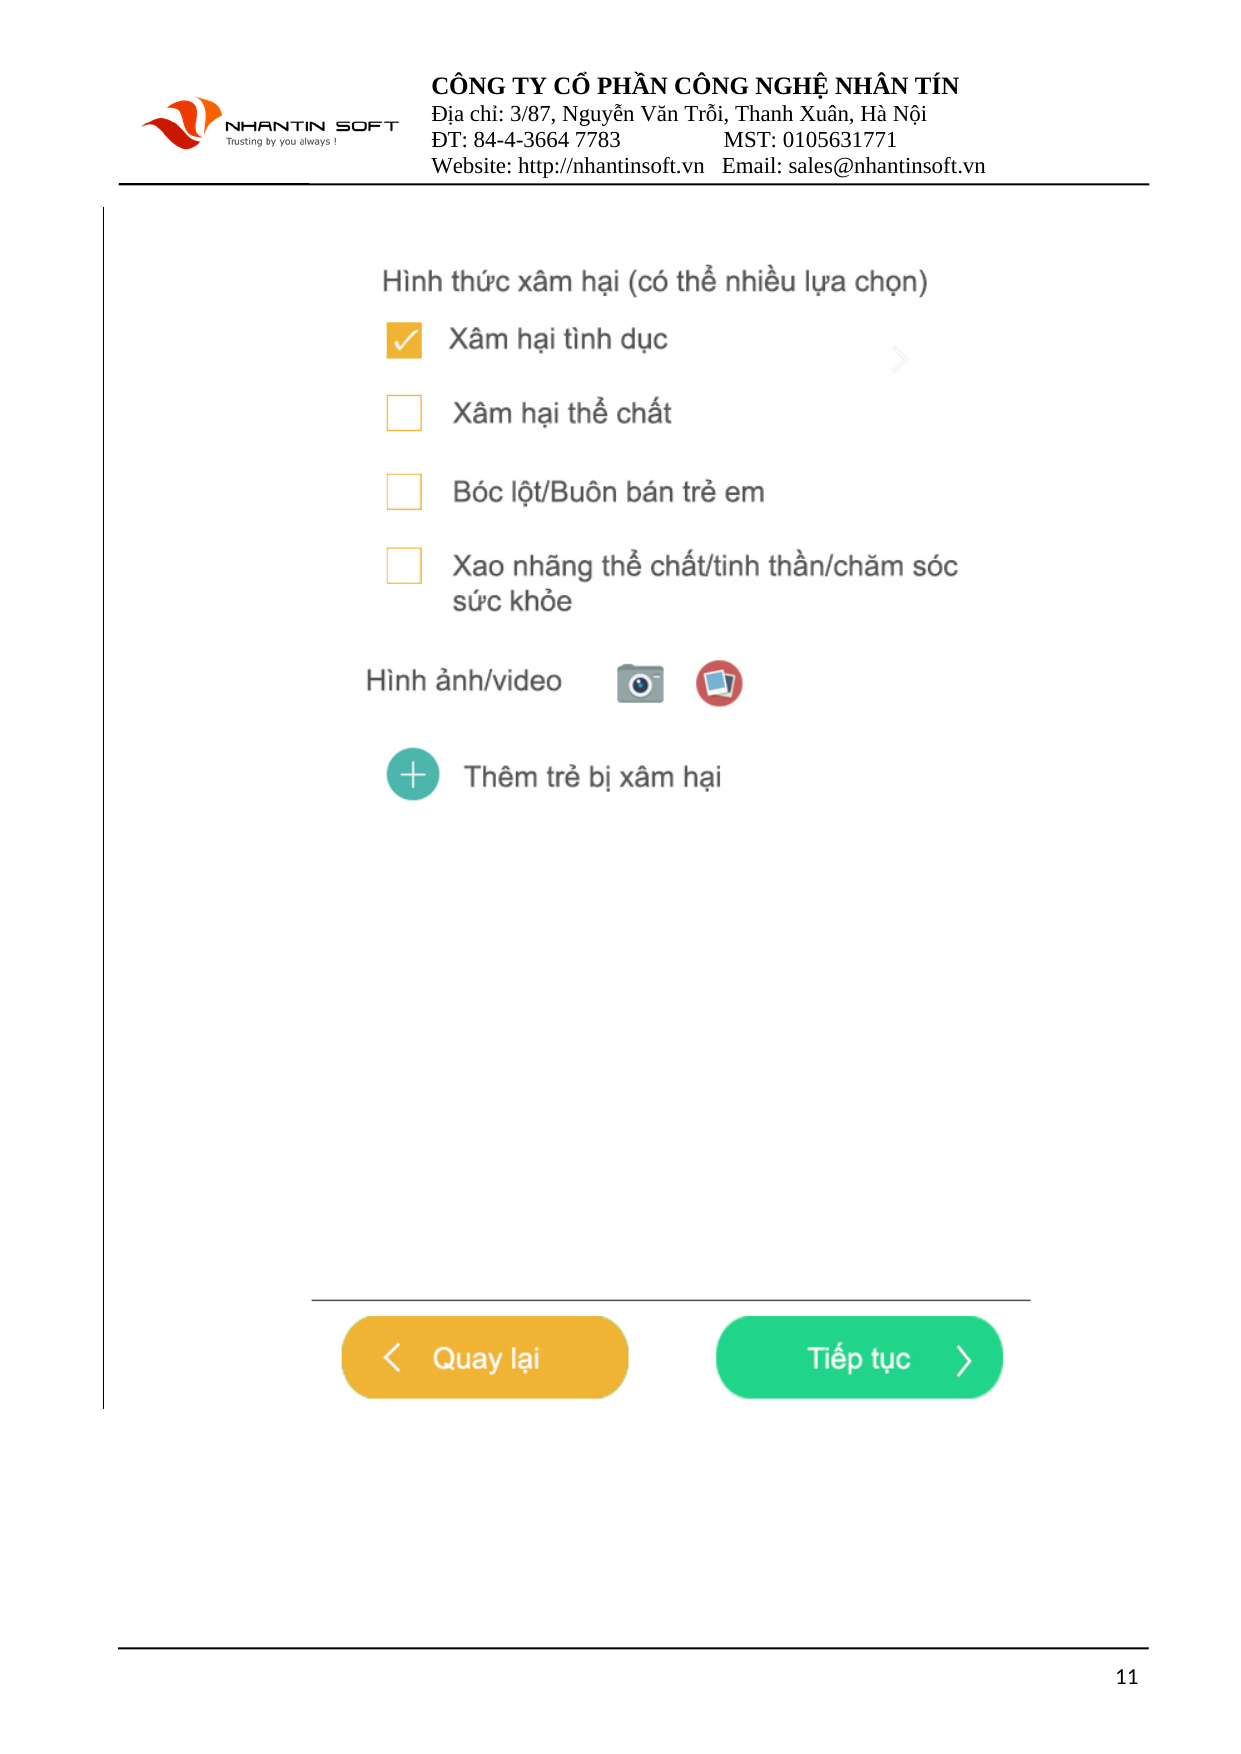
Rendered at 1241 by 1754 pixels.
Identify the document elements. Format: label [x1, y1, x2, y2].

picture [308, 206, 1037, 1410]
picture [129, 70, 409, 176]
